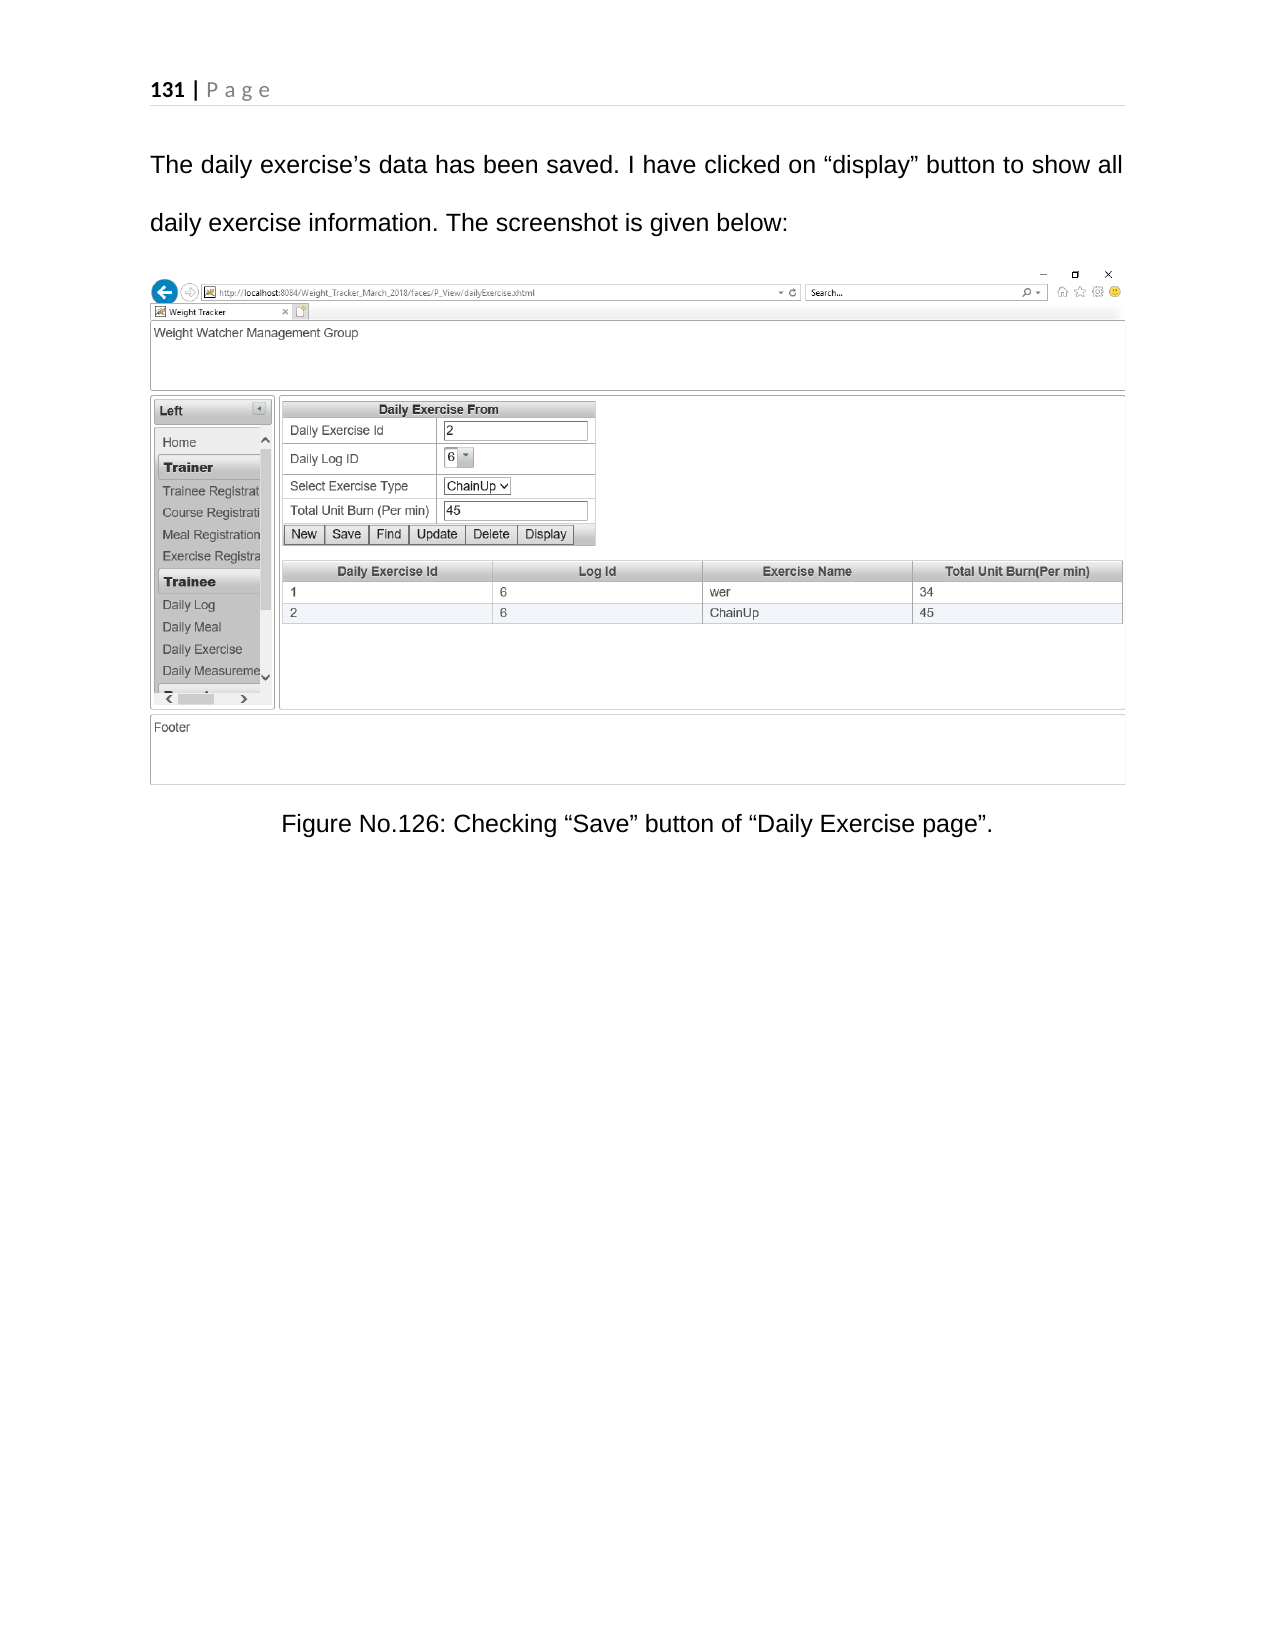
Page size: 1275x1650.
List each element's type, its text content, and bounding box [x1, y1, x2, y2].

picture [150, 265, 1125, 785]
text Figure No.126: Checking “Save” button of “Daily Exercise page”. [150, 809, 1125, 837]
text The daily exercise’s data has been saved. I have clicked on “display” button to show all daily exercise information. The screenshot is given below: [150, 150, 1125, 236]
